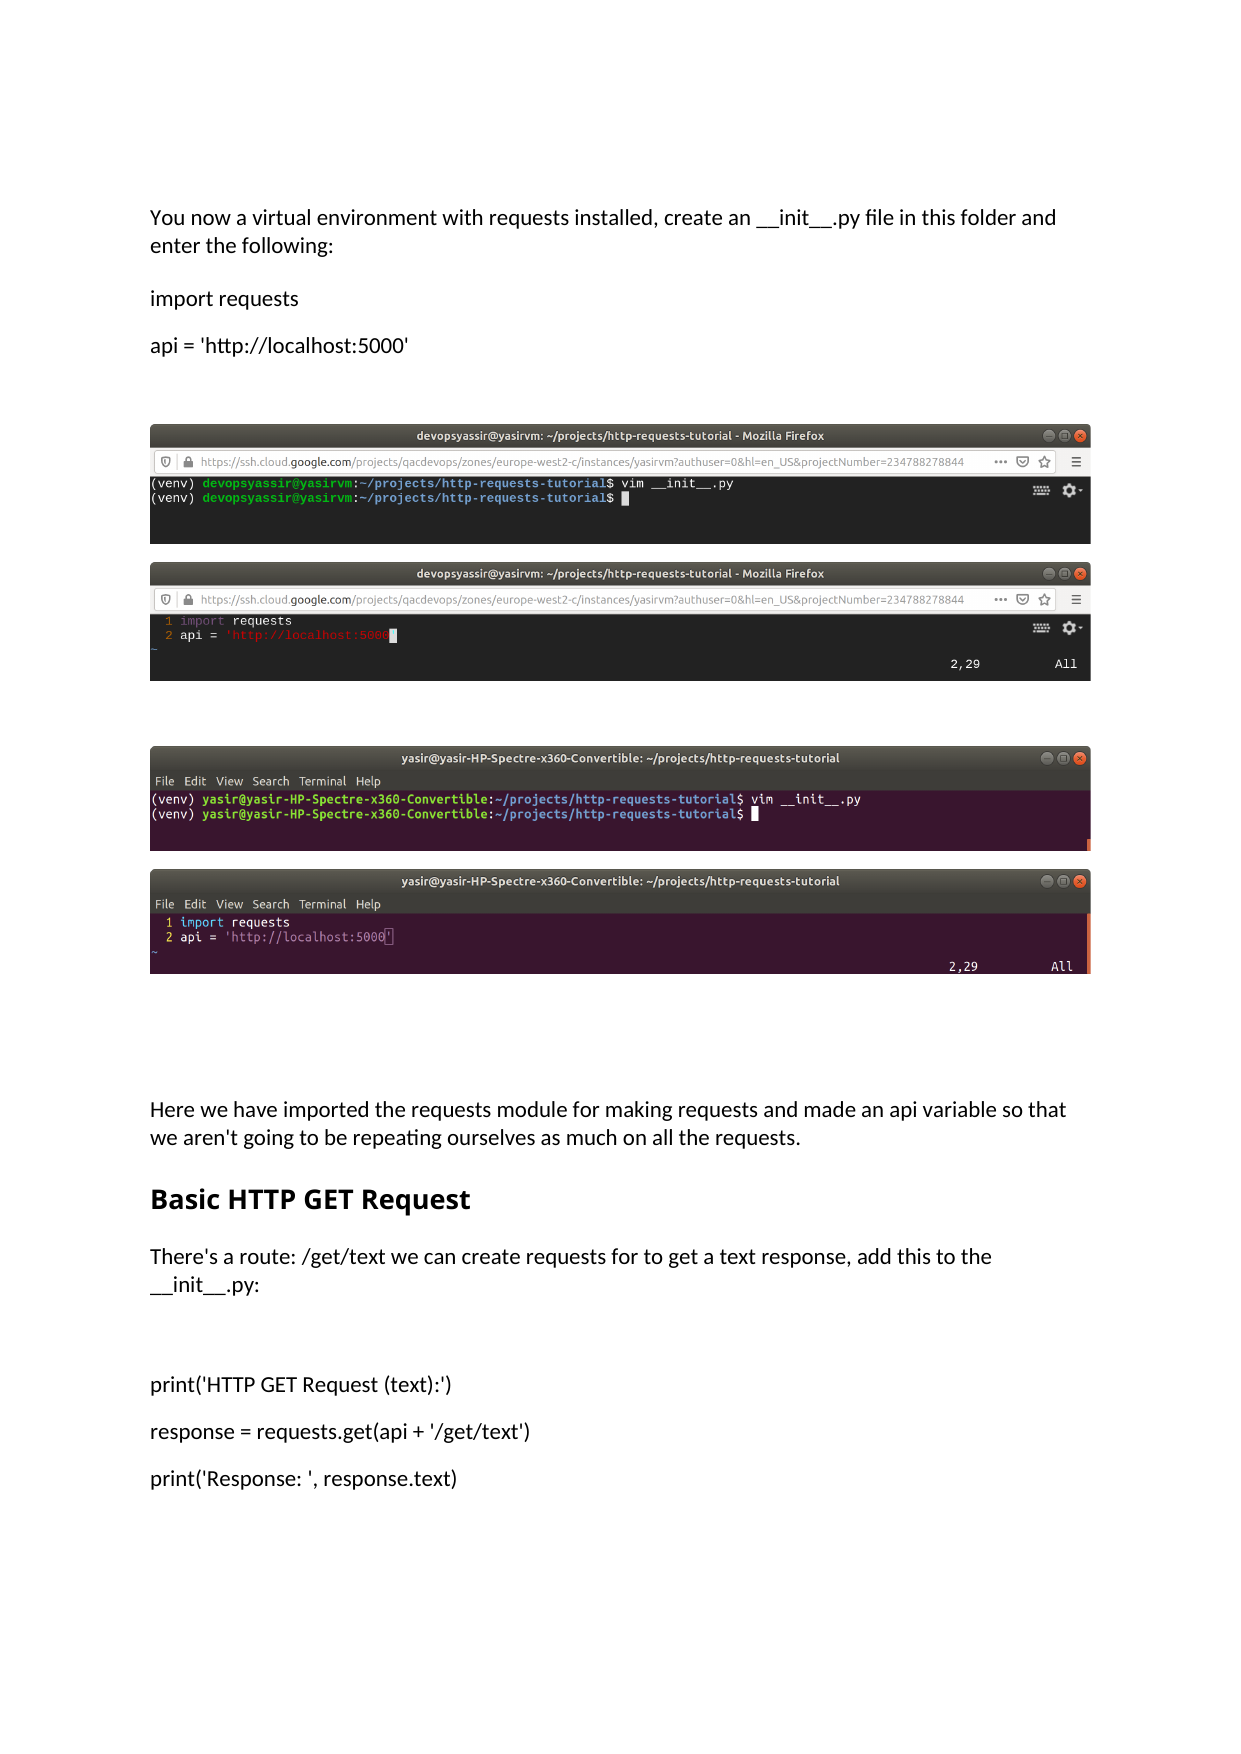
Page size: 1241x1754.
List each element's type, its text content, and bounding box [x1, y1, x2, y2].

text api = 'http://localhost:5000' [150, 331, 1090, 359]
picture [150, 746, 1091, 851]
text response = requests.get(api + '/get/text') [150, 1417, 1090, 1445]
text print('Response: ', response.text) [150, 1464, 1090, 1492]
picture [150, 424, 1091, 544]
picture [150, 869, 1091, 974]
text You now a virtual environment with requests installed, create an __init__.py file in this folder and enter the following: [150, 203, 1090, 259]
text import requests [150, 284, 1090, 312]
text Here we have imported the requests module for making requests and made an api variable so that we aren't going to be repeating ourselves as much on all the requests. [150, 1095, 1090, 1151]
subtitle Basic HTTP GET Request [150, 1180, 1090, 1217]
picture [150, 562, 1091, 681]
text print('HTTP GET Request (text):') [150, 1370, 1090, 1398]
text There's a route: /get/text we can create requests for to get a text response, add this to the __init__.py: [150, 1242, 1090, 1298]
